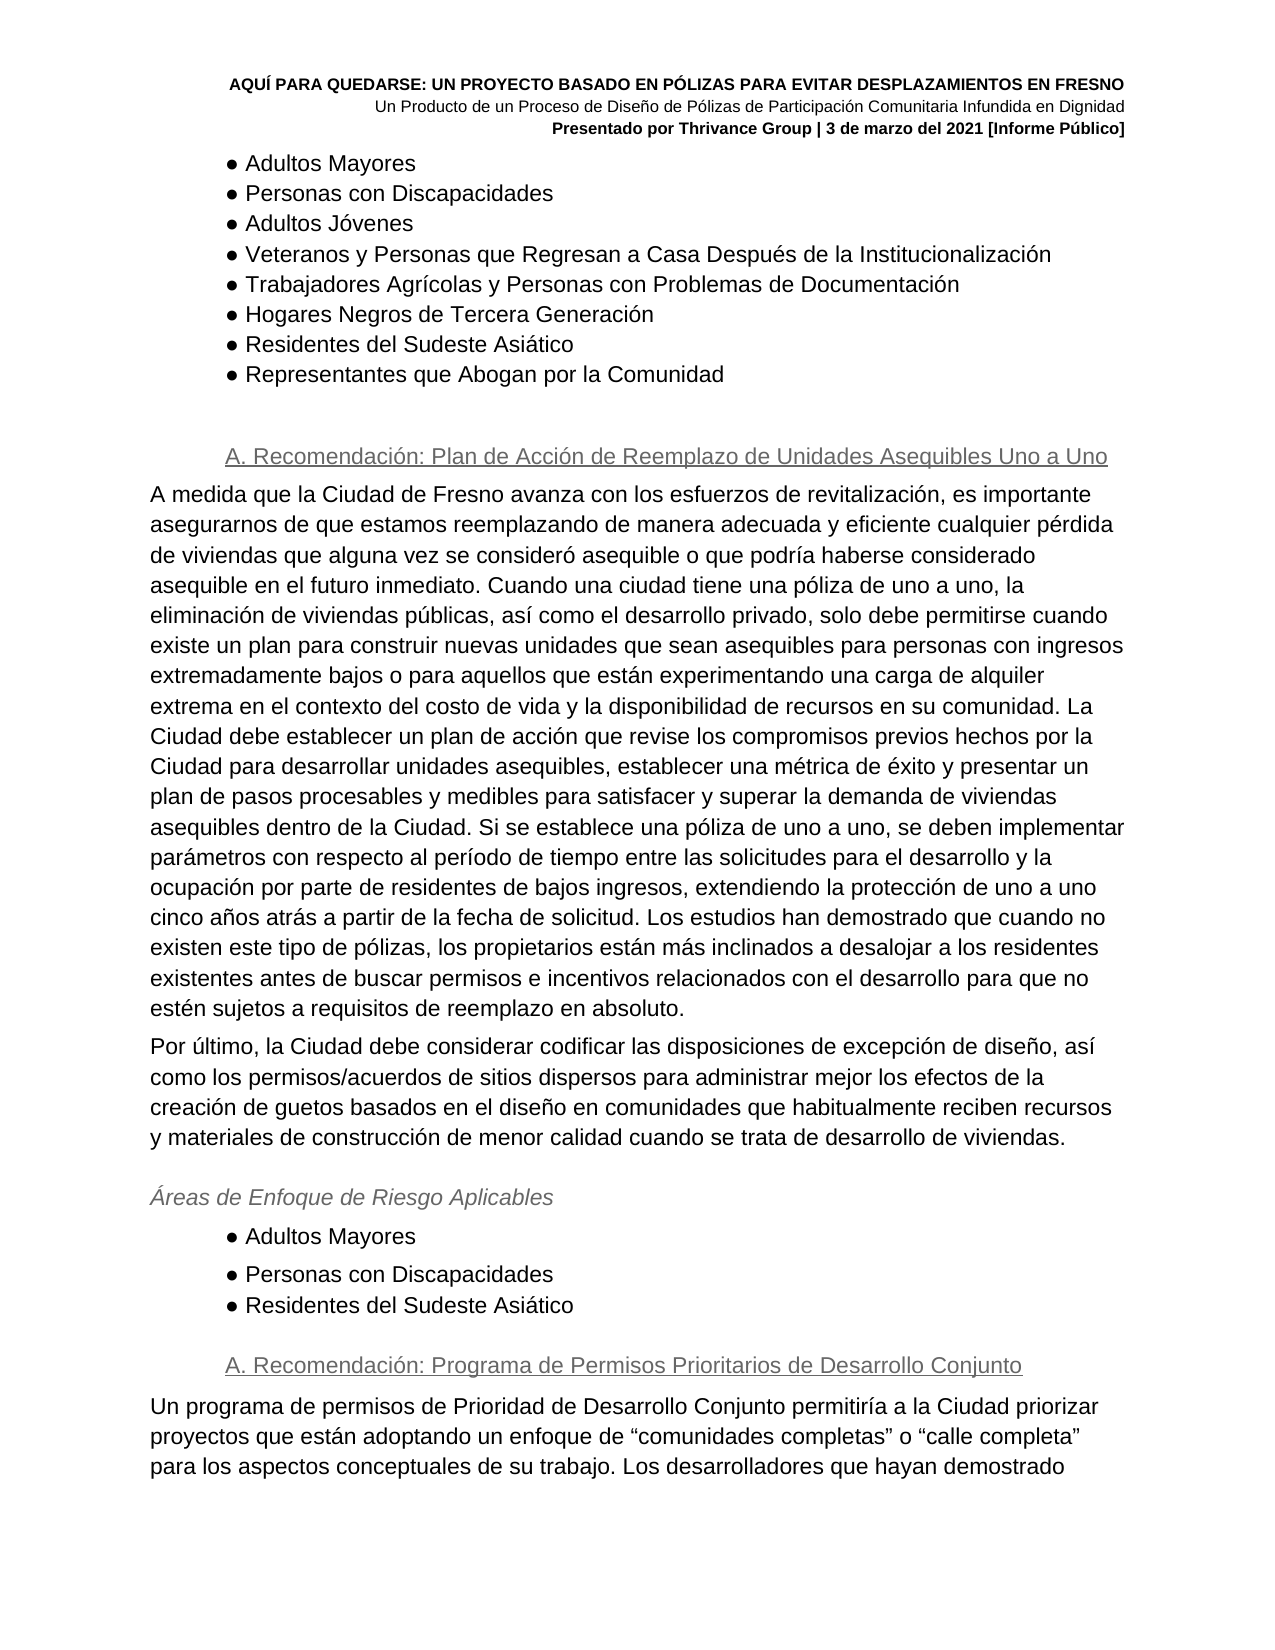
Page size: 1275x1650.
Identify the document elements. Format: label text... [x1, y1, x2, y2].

text A medida que la Ciudad de Fresno avanza con los esfuerzos de revitalización, es importante asegurarnos de que estamos reemplazando de manera adecuada y eficiente cualquier pérdida de viviendas que alguna vez se consideró asequible o que podría haberse considerado asequible en el futuro inmediato. Cuando una ciudad tiene una póliza de uno a uno, la eliminación de viviendas públicas, así como el desarrollo privado, solo debe permitirse cuando existe un plan para construir nuevas unidades que sean asequibles para personas con ingresos extremadamente bajos o para aquellos que están experimentando una carga de alquiler extrema en el contexto del costo de vida y la disponibilidad de recursos en su comunidad. La Ciudad debe establecer un plan de acción que revise los compromisos previos hechos por la Ciudad para desarrollar unidades asequibles, establecer una métrica de éxito y presentar un plan de pasos procesables y medibles para satisfacer y superar la demanda de viviendas asequibles dentro de la Ciudad. Si se establece una póliza de uno a uno, se deben implementar parámetros con respecto al período de tiempo entre las solicitudes para el desarrollo y la ocupación por parte de residentes de bajos ingresos, extendiendo la protección de uno a uno cinco años atrás a partir de la fecha de solicitud. Los estudios han demostrado que cuando no existen este tipo de pólizas, los propietarios están más inclinados a desalojar a los residentes existentes antes de buscar permisos e incentivos relacionados con el desarrollo para que no estén sujetos a requisitos de reemplazo en absoluto. [150, 481, 1125, 1021]
subtitle ● Adultos Mayores [225, 150, 1125, 176]
subtitle ● Personas con Discapacidades [225, 1261, 1125, 1288]
subtitle ● Trabajadores Agrícolas y Personas con Problemas de Documentación [225, 271, 1125, 297]
subtitle ● Adultos Jóvenes [225, 210, 1125, 237]
subtitle ● Personas con Discapacidades [225, 180, 1125, 207]
text A. Recomendación: Programa de Permisos Prioritarios de Desarrollo Conjunto [225, 1352, 1125, 1378]
subtitle ● Hogares Negros de Tercera Generación [225, 301, 1125, 327]
text A. Recomendación: Plan de Acción de Reemplazo de Unidades Asequibles Uno a Uno [225, 443, 1125, 469]
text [150, 1393, 1125, 1479]
subtitle ● Representantes que Abogan por la Comunidad [225, 361, 1125, 388]
subtitle ● Veteranos y Personas que Regresan a Casa Después de la Institucionalización [225, 241, 1125, 267]
text Por último, la Ciudad debe considerar codificar las disposiciones de excepción de diseño, así como los permisos/acuerdos de sitios dispersos para administrar mejor los efectos de la creación de guetos basados en el diseño en comunidades que habitualmente reciben recursos y materiales de construcción de menor calidad cuando se trata de desarrollo de viviendas. [150, 1033, 1125, 1150]
subtitle ● Residentes del Sudeste Asiático [225, 1292, 1125, 1318]
subtitle ● Adultos Mayores [225, 1223, 1125, 1249]
subtitle ● Residentes del Sudeste Asiático [225, 331, 1125, 358]
text Áreas de Enfoque de Riesgo Aplicables [150, 1184, 1125, 1211]
